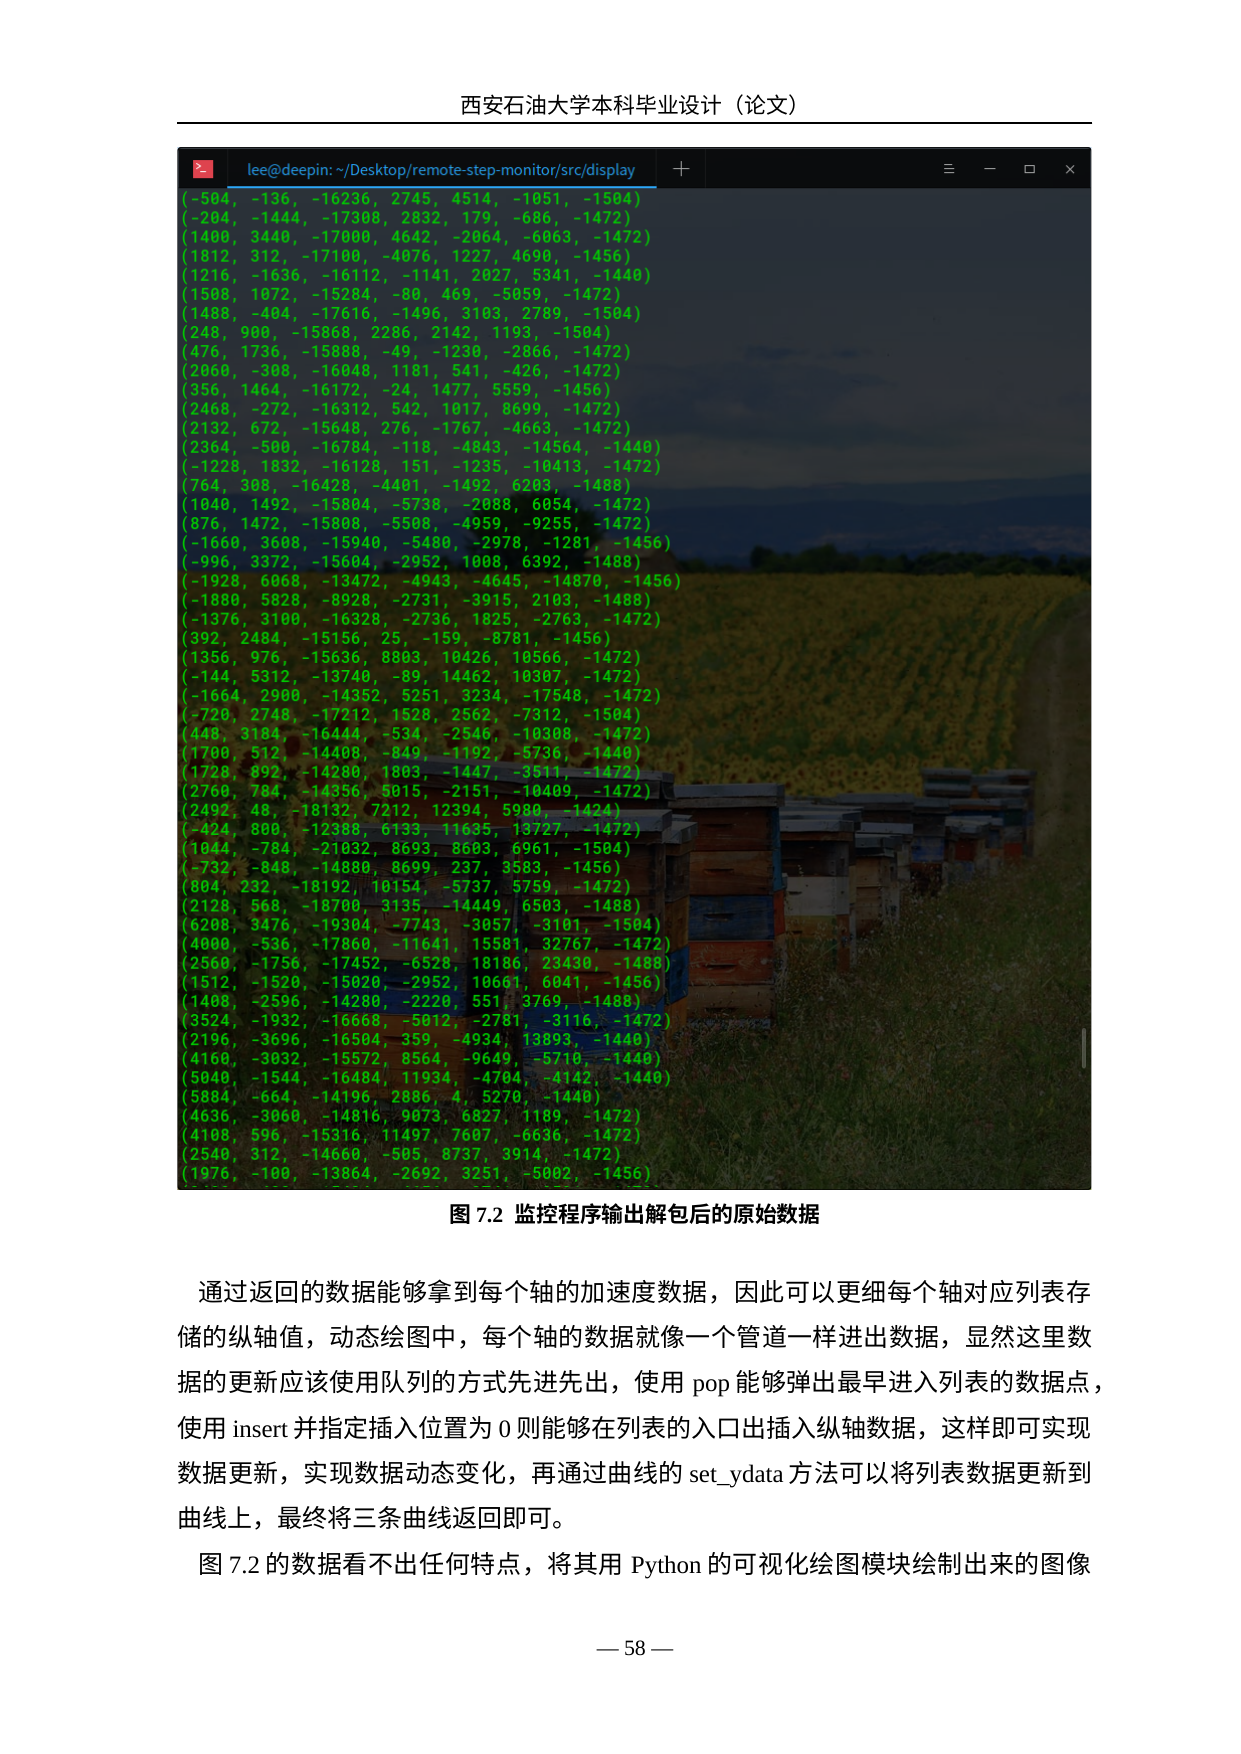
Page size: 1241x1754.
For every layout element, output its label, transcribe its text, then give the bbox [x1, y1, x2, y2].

text 通过返回的数据能够拿到每个轴的加速度数据，因此可以更细每个轴对应列表存储的纵轴值，动态绘图中，每个轴的数据就像一个管道一样进出数据，显然这里数据的更新应该使用队列的方式先进先出，使用pop能够弹出最早进入列表的数据点，使用insert并指定插入位置为0则能够在列表的入口出插入纵轴数据，这样即可实现数据更新，实现数据动态变化，再通过曲线的set_ydata方法可以将列表数据更新到曲线上，最终将三条曲线返回即可。 [177, 1272, 1092, 1535]
text 图7.2 监控程序输出解包后的原始数据 [177, 1197, 1092, 1228]
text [177, 1544, 1092, 1580]
picture [177, 147, 1092, 1190]
